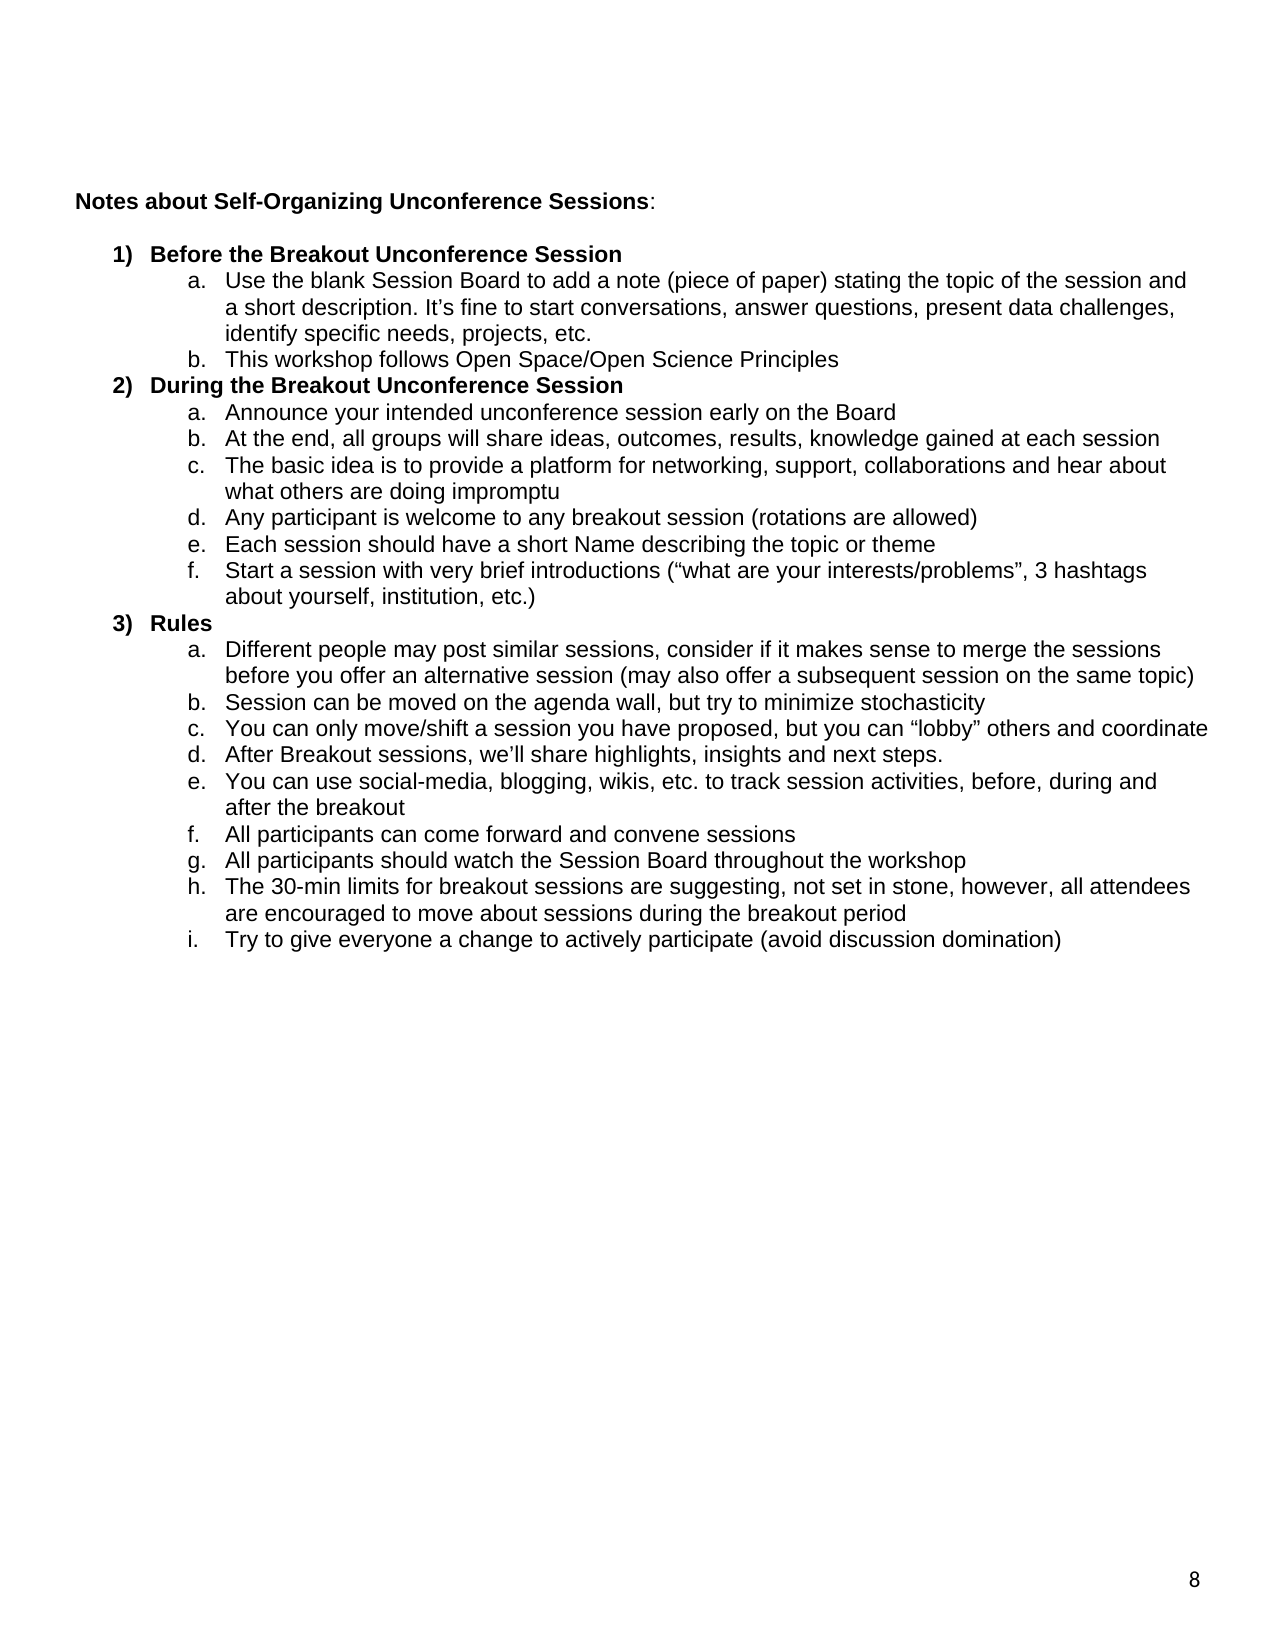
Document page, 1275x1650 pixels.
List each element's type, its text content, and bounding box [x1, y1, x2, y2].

list All participants should watch the Session Board throughout the workshop [187, 847, 1209, 873]
list You can use social-media, blogging, wikis, etc. to track session activities, before, during and after the breakout [187, 768, 1209, 821]
text Notes about Self-Organizing Unconference Sessions: [75, 188, 1200, 214]
list Announce your intended unconference session early on the Board [187, 399, 1200, 425]
list You can only move/shift a session you have proposed, but you can “lobby” others and coordinate [187, 715, 1209, 741]
list Before the Breakout Unconference Session [112, 241, 1200, 267]
list Start a session with very brief introductions (“what are your interests/problems”, 3 hashtags about yourself, institution, etc.) [187, 557, 1200, 610]
list Different people may post similar sessions, consider if it makes sense to merge the sessions before you offer an alternative session (may also offer a subsequent session on the same topic) [187, 636, 1200, 689]
list At the end, all groups will share ideas, outcomes, results, knowledge gained at each session [187, 425, 1200, 452]
list This workshop follows Open Space/Open Science Principles [187, 346, 1200, 372]
list Any participant is welcome to any breakout session (rotations are allowed) [187, 504, 1200, 531]
list Use the blank Session Board to add a note (piece of paper) stating the topic of the session and a short description. It’s fine to start conversations, answer questions, present data challenges, identify specific needs, projects, etc. [187, 267, 1200, 346]
list The basic idea is to provide a platform for networking, support, collaborations and hear about what others are doing impromptu [187, 452, 1200, 504]
list After Breakout sessions, we’ll share highlights, insights and next steps. [187, 741, 1209, 768]
list During the Breakout Unconference Session [112, 372, 1200, 399]
list All participants can come forward and convene sessions [187, 821, 1209, 847]
list Rules [112, 610, 1200, 636]
list Session can be moved on the agenda wall, but try to minimize stochasticity [187, 689, 1200, 715]
list Try to give everyone a change to actively participate (avoid discussion domination) [187, 926, 1209, 952]
list The 30-min limits for breakout sessions are suggesting, not set in stone, however, all attendees are encouraged to move about sessions during the breakout period [187, 873, 1209, 926]
list Each session should have a short Name describing the topic or theme [187, 531, 1200, 557]
